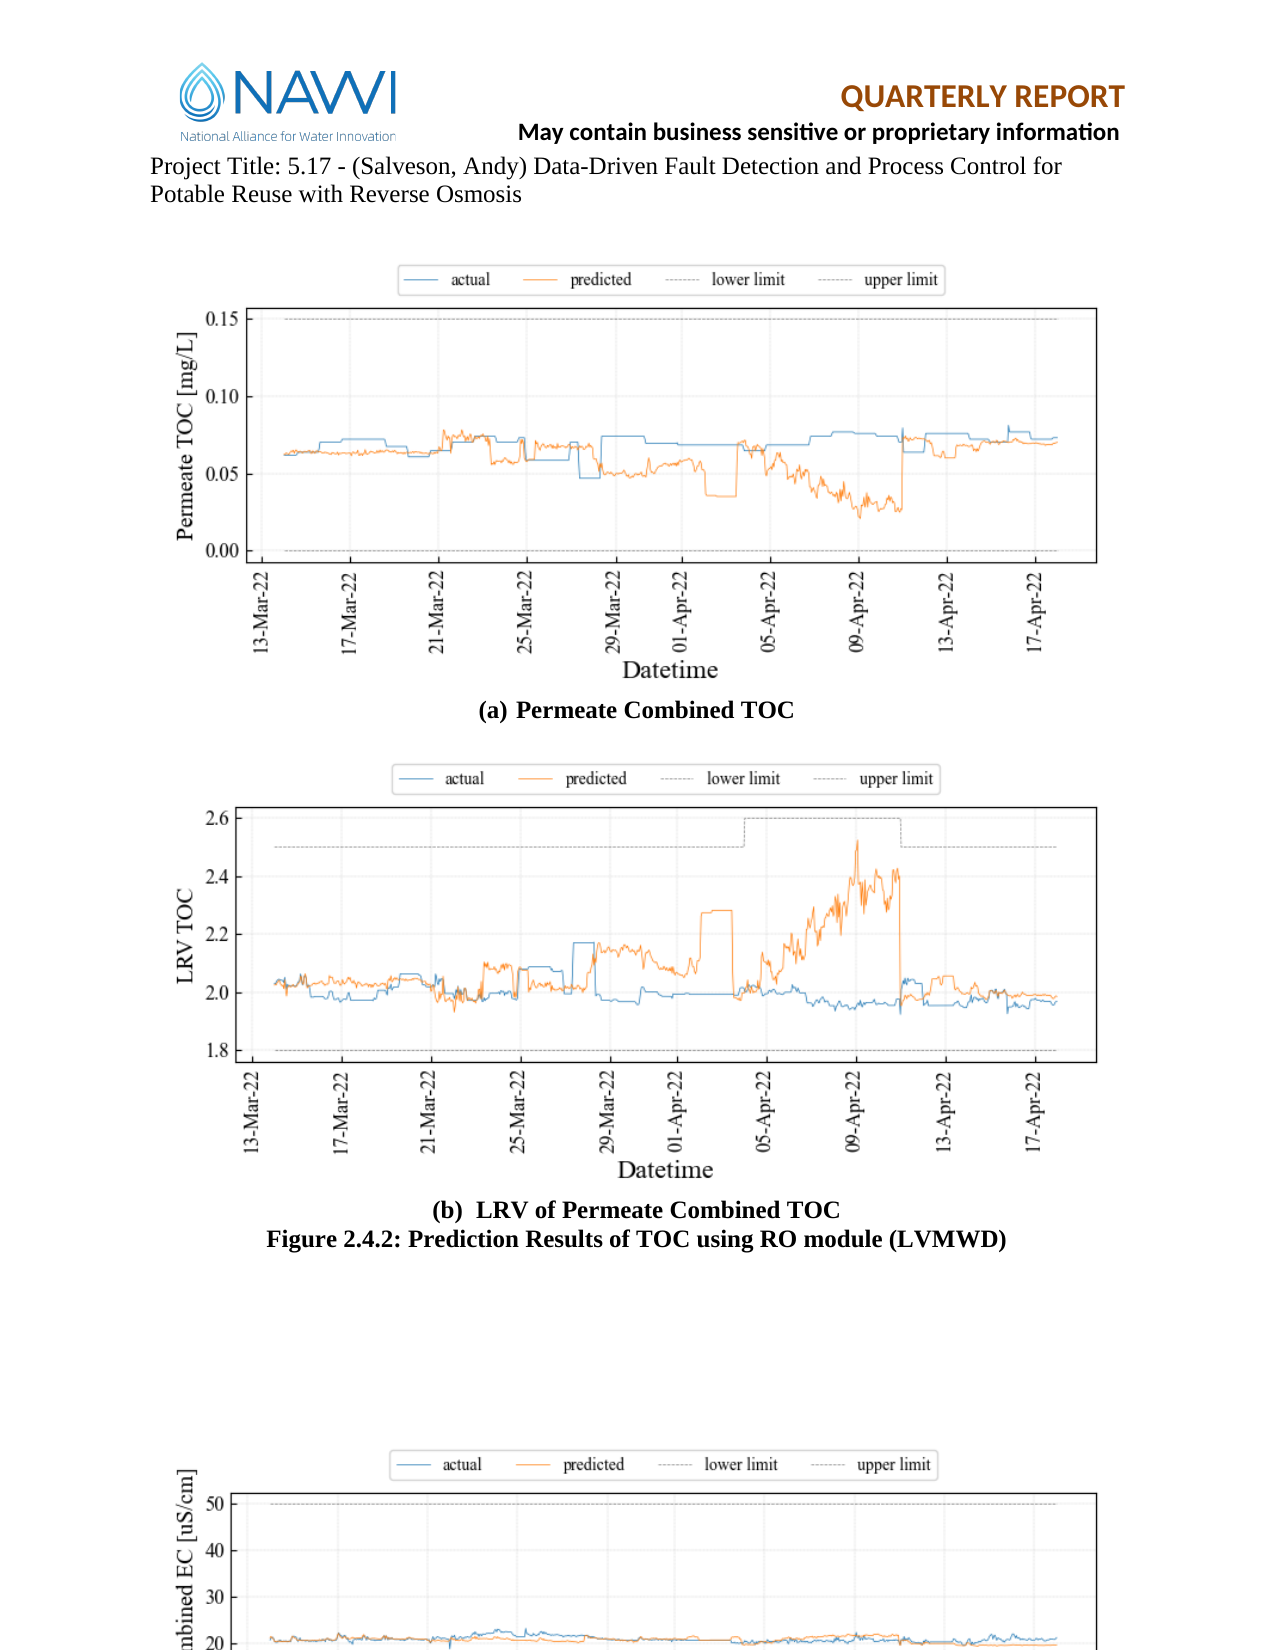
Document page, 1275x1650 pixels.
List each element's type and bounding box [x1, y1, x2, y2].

picture [165, 753, 1108, 1196]
picture [165, 253, 1108, 696]
picture [165, 1438, 1108, 1650]
